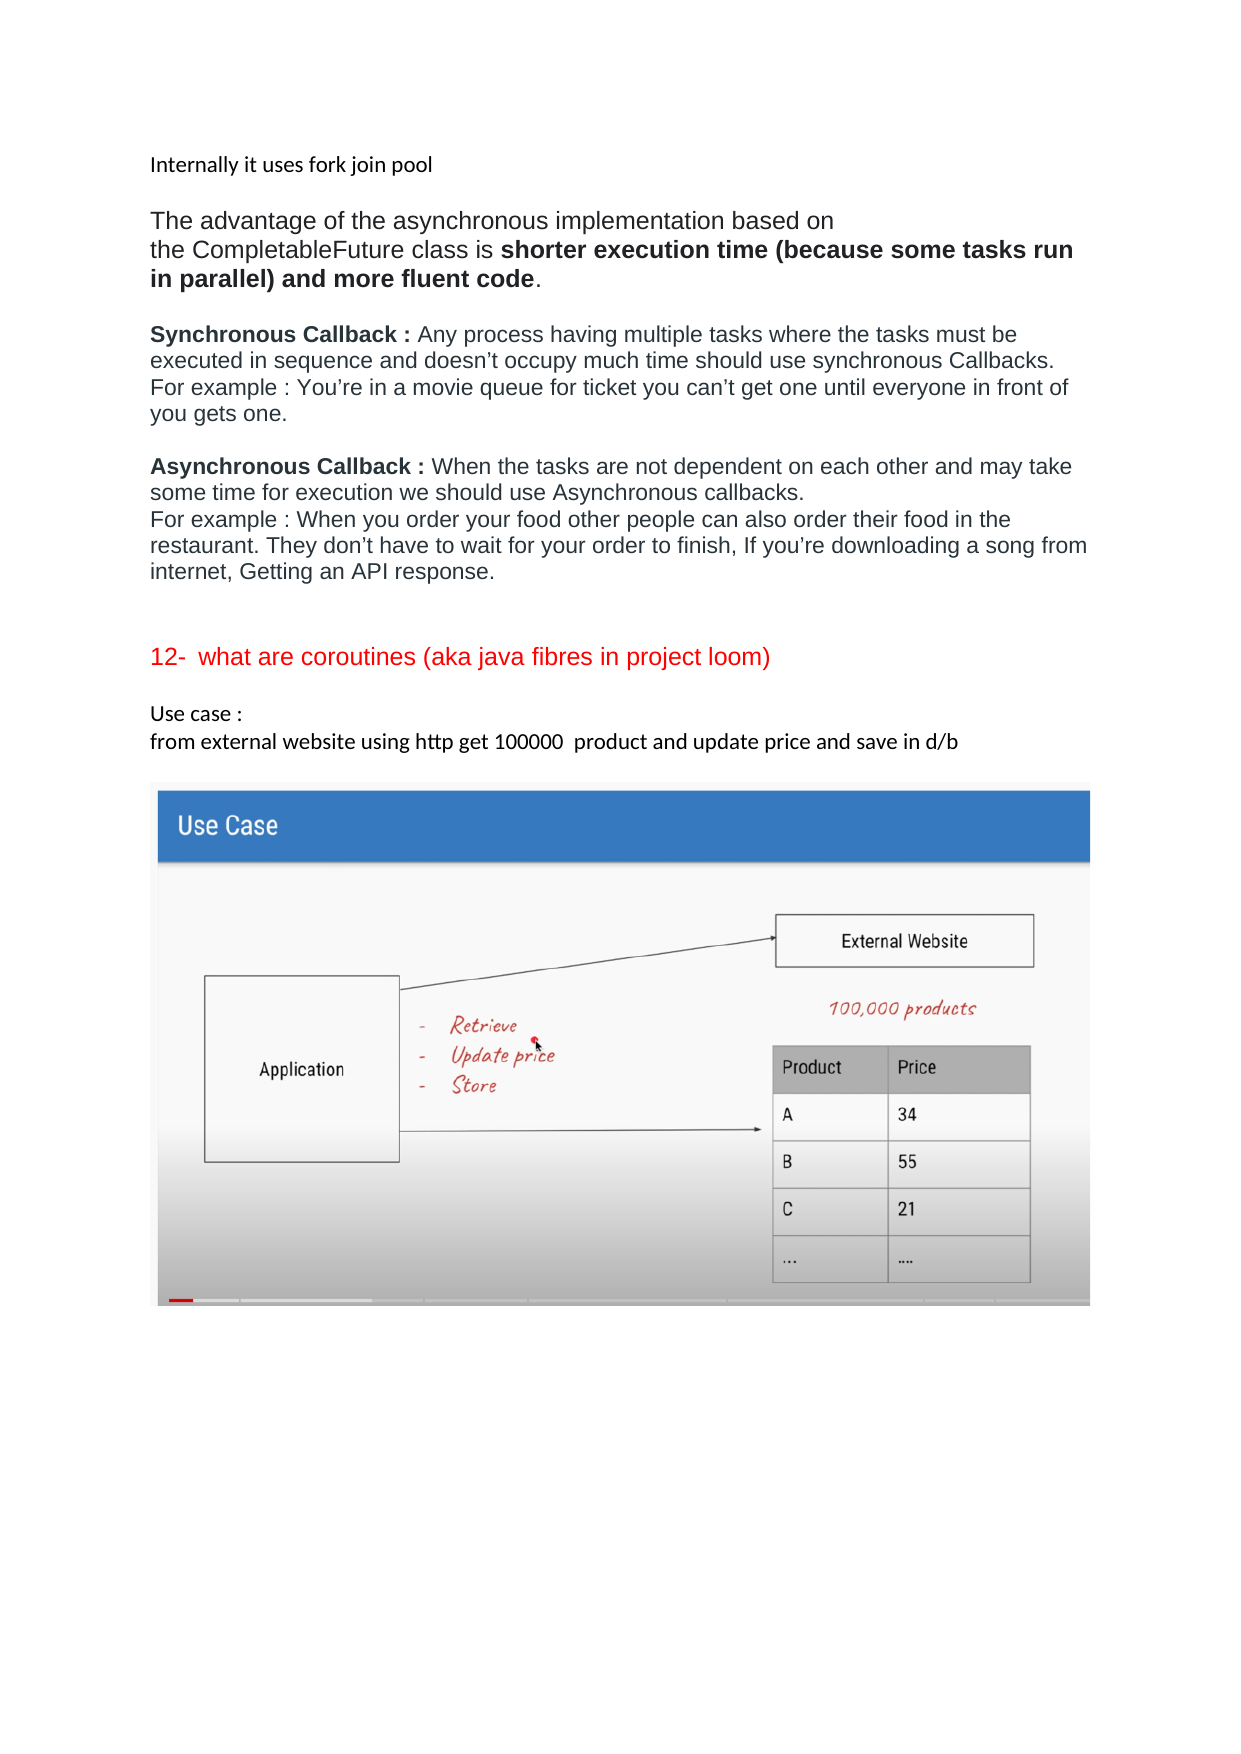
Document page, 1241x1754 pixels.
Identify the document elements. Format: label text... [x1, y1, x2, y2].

text 12- what are coroutines (aka java fibres in project loom) [150, 642, 1090, 671]
text Asynchronous Callback : When the tasks are not dependent on each other and may take some time for execution we should use Asynchronous callbacks. For example : When you order your food other people can also order their food in the restaurant. They don’t have to wait for your order to finish, If you’re downloading a song from internet, Getting an API response. [150, 453, 1090, 584]
text The advantage of the asynchronous implementation based on the CompletableFuture class is shorter execution time (because some tasks run in parallel) and more fluent code. [150, 206, 1090, 292]
text Synchronous Callback : Any process having multiple tasks where the tasks must be executed in sequence and doesn’t occupy much time should use synchronous Callbacks. For example : You’re in a movie queue for ticket you can’t get one until everyone in front of you gets one. [150, 321, 1090, 426]
text Internally it uses fork join pool [150, 150, 1090, 178]
picture [150, 782, 1091, 1306]
text from external website using http get 100000 product and update price and save in d/b [150, 727, 1090, 755]
text Use case : [150, 699, 1090, 727]
